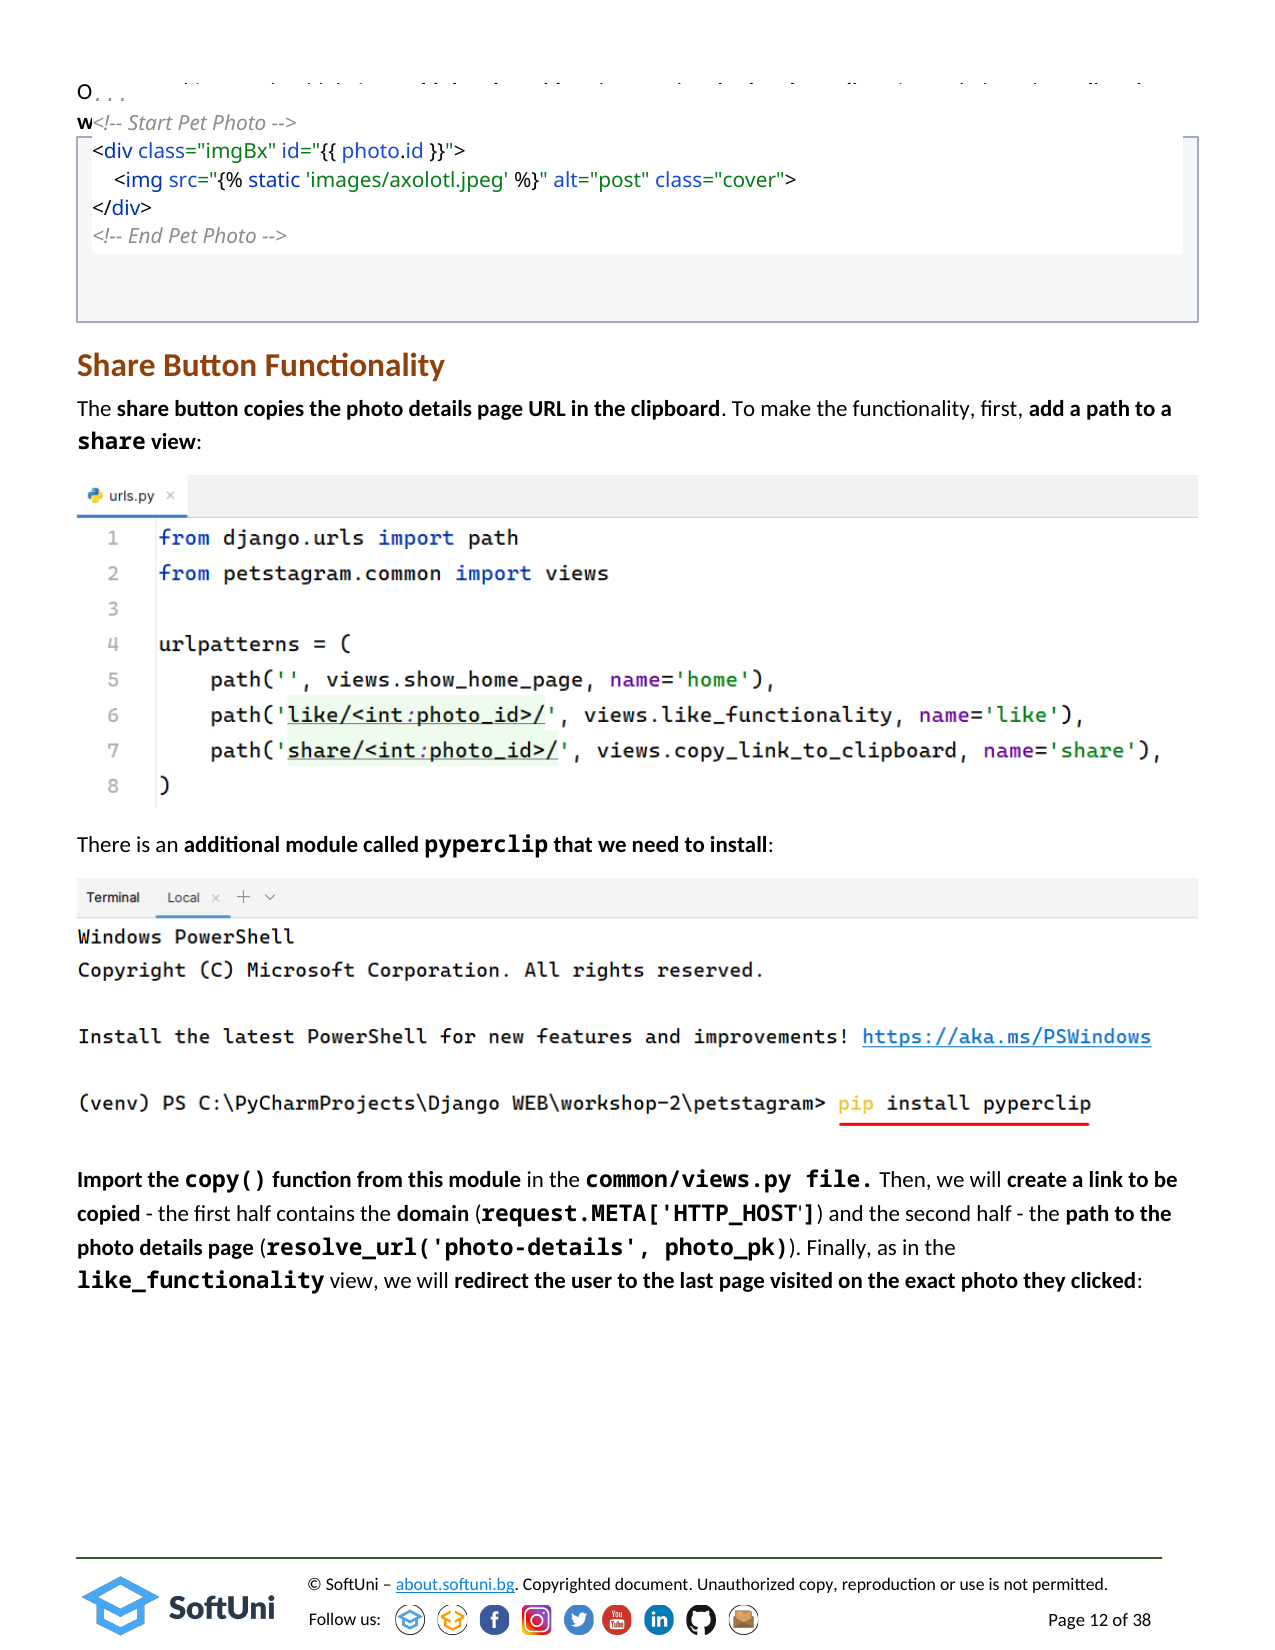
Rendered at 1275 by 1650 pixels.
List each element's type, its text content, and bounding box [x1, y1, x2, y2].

picture [644, 1626, 653, 1635]
picture [522, 1605, 552, 1635]
text The share button copies the photo details page URL in the clipboard. To make the functionality, first, add a path to a share view: [77, 394, 1198, 456]
picture [75, 1570, 281, 1641]
text Import the copy() function from this module in the common/views.py file. Then, we will create a link to be copied - the first half contains the domain (request.META['HTTP_HOST']) and the second half - the path to the photo details page (resolve_url('photo-details', photo_pk)). Finally, as in the like_functionality view, we will redirect the user to the last page visited on the exact photo they clicked: [77, 1163, 1198, 1296]
picture [564, 1605, 594, 1635]
subtitle Share Button Functionality [77, 344, 1198, 384]
text One more thing we should do is to add the photo id to the template in the photo div. It is needed, so the redirection works properly: [77, 77, 1198, 136]
picture [658, 1617, 667, 1626]
text There is an additional module called pyperclip that we need to install: [77, 828, 1198, 859]
picture [76, 878, 1199, 1145]
picture [602, 1605, 632, 1635]
picture [76, 475, 1199, 809]
picture [479, 1605, 510, 1635]
picture [686, 1605, 716, 1635]
picture [395, 1605, 425, 1635]
picture [644, 1605, 651, 1613]
picture [728, 1605, 759, 1635]
picture [437, 1605, 468, 1635]
picture [667, 1605, 674, 1613]
picture [665, 1626, 674, 1635]
